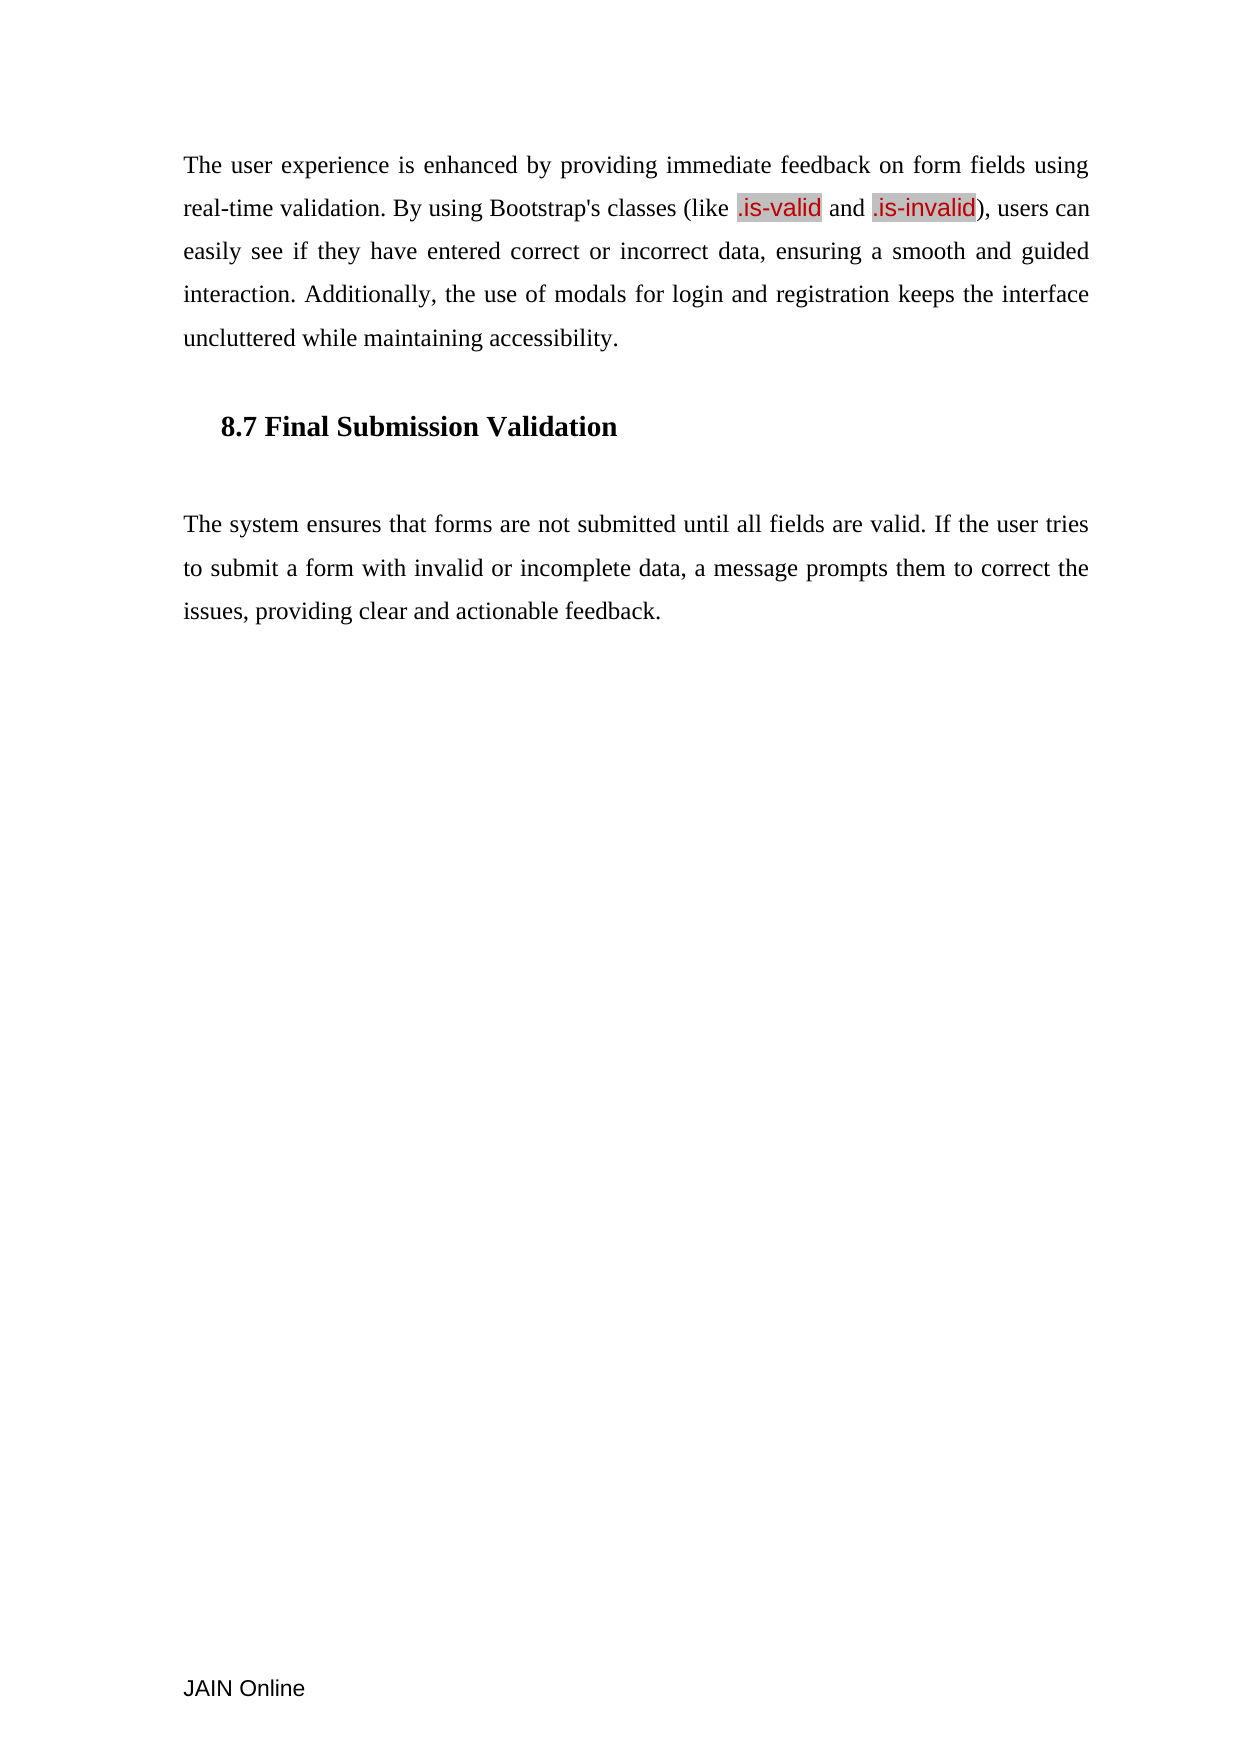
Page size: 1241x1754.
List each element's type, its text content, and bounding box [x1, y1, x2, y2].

list Final Submission Validation [221, 409, 1090, 442]
text The user experience is enhanced by providing immediate feedback on form fields using real-time validation. By using Bootstrap's classes (like .is-valid and .is-invalid), users can easily see if they have entered correct or incorrect data, ensuring a smooth and guided interaction. Additionally, the use of modals for login and registration keeps the interface uncluttered while maintaining accessibility. [183, 150, 1090, 351]
text The system ensures that forms are not submitted until all fields are valid. If the user tries to submit a form with invalid or incomplete data, a message prompts them to correct the issues, providing clear and actionable feedback. [183, 509, 1090, 624]
